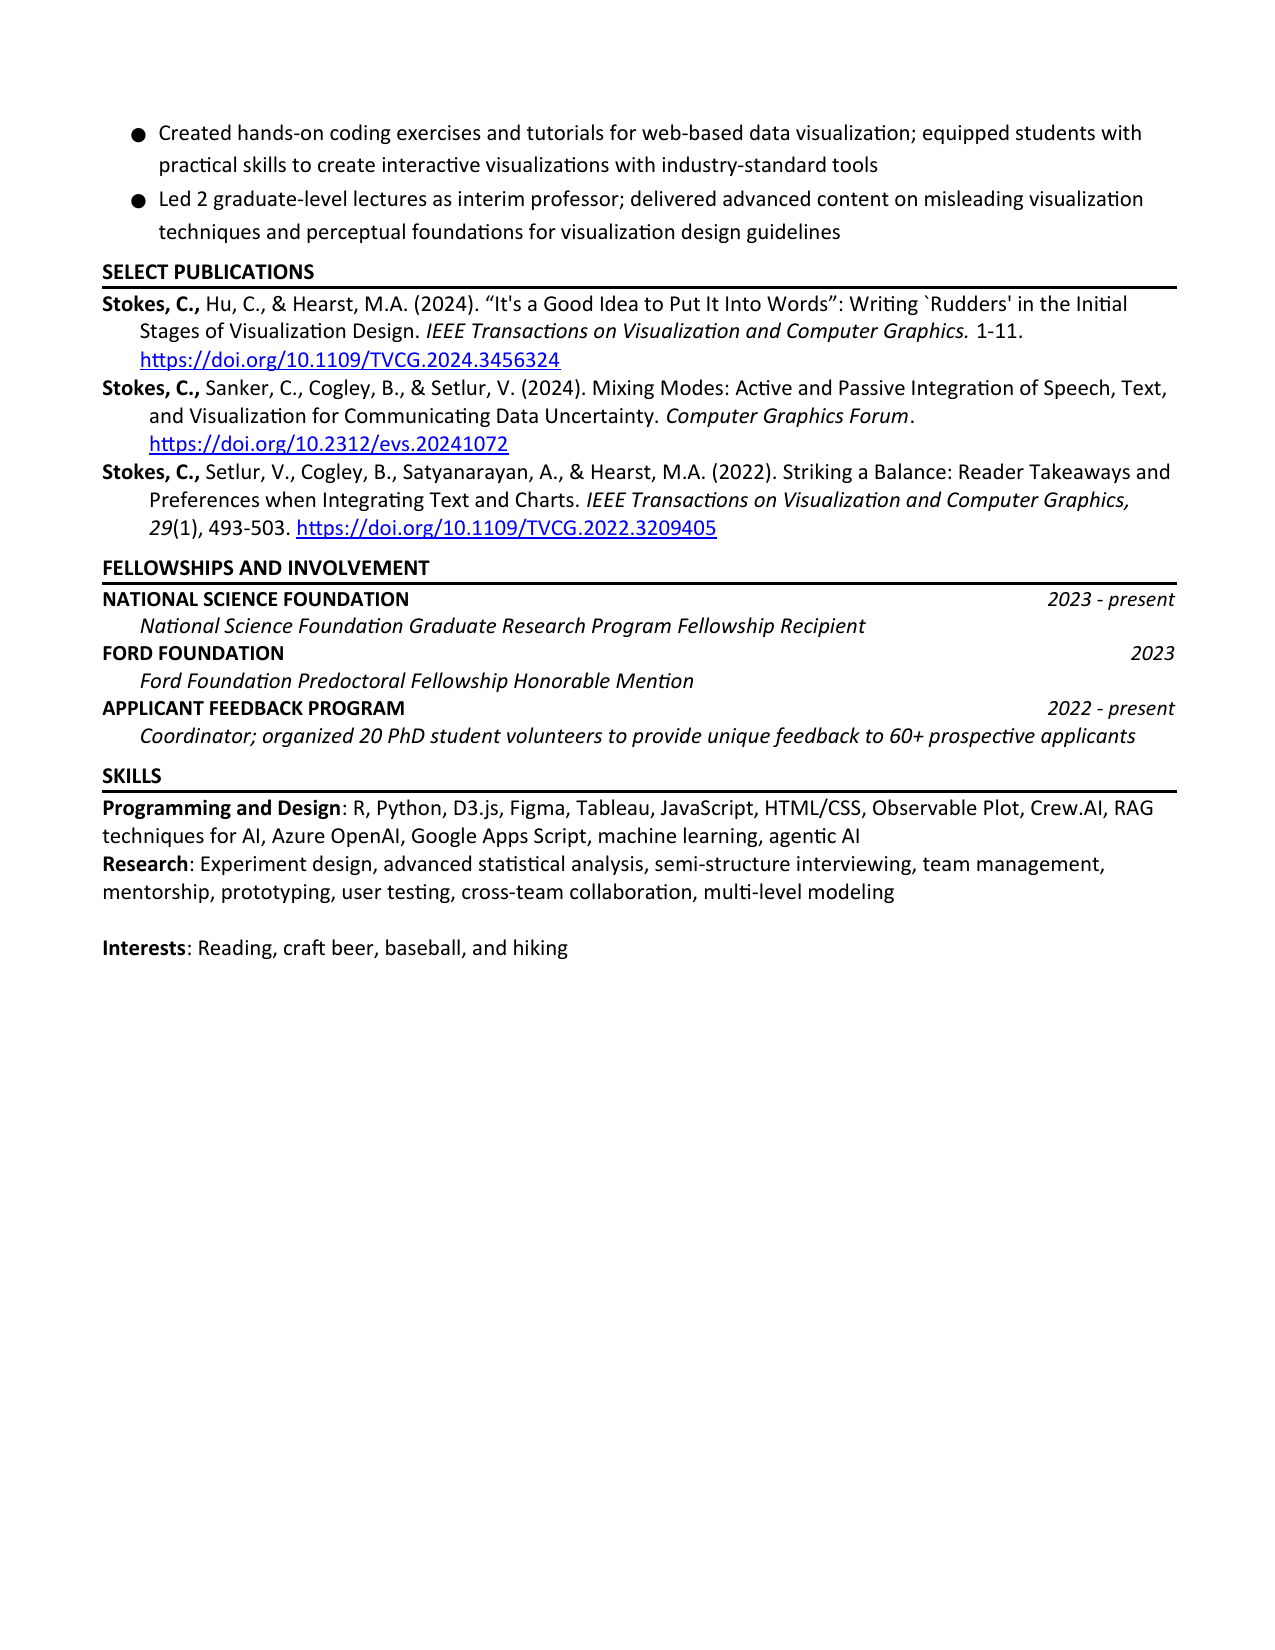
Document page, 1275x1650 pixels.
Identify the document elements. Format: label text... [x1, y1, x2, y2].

text Programming and Design: R, Python, D3.js, Figma, Tableau, JavaScript, HTML/CSS, Observable Plot, Crew.AI, RAG techniques for AI, Azure OpenAI, Google Apps Script, machine learning, agentic AI [102, 793, 1180, 849]
text NATIONAL SCIENCE FOUNDATION 2023 - present [102, 585, 1177, 612]
text SKILLS [102, 762, 1177, 790]
list Led 2 graduate-level lectures as interim professor; delivered advanced content on misleading visualization techniques and perceptual foundations for visualization design guidelines [130, 179, 1180, 245]
text Research: Experiment design, advanced statistical analysis, semi-structure interviewing, team management, mentorship, prototyping, user testing, cross-team collaboration, multi-level modeling [102, 849, 1180, 905]
text Stokes, C., Setlur, V., Cogley, B., Satyanarayan, A., & Hearst, M.A. (2022). Striking a Balance: Reader Takeaways and Preferences when Integrating Text and Charts. IEEE Transactions on Visualization and Computer Graphics, 29(1), 493-503. https://doi.org/10.1109/TVCG.2022.3209405 [102, 457, 1177, 541]
text National Science Foundation Graduate Research Program Fellowship Recipient [139, 612, 1180, 640]
text SELECT PUBLICATIONS [102, 258, 1177, 286]
text Ford Foundation Predoctoral Fellowship Honorable Mention [139, 667, 1180, 695]
list Created hands-on coding exercises and tutorials for web-based data visualization; equipped students with practical skills to create interactive visualizations with industry-standard tools [130, 112, 1180, 179]
text FELLOWSHIPS AND INVOLVEMENT [102, 554, 1177, 582]
text Stokes, C., Sanker, C., Cogley, B., & Setlur, V. (2024). Mixing Modes: Active and Passive Integration of Speech, Text, and Visualization for Communicating Data Uncertainty. Computer Graphics Forum. https://doi.org/10.2312/evs.20241072 [102, 373, 1177, 457]
text APPLICANT FEEDBACK PROGRAM 2022 - present [102, 695, 1177, 721]
text Stokes, C., Hu, C., & Hearst, M.A. (2024). “It's a Good Idea to Put It Into Words”: Writing `Rudders' in the Initial Stages of Visualization Design. IEEE Transactions on Visualization and Computer Graphics. 1-11. https://doi.org/10.1109/TVCG.2024.3456324 [102, 289, 1177, 373]
text FORD FOUNDATION 2023 [102, 640, 1177, 667]
text Interests: Reading, craft beer, baseball, and hiking [102, 934, 1180, 962]
text Coordinator; organized 20 PhD student volunteers to provide unique feedback to 60+ prospective applicants [139, 721, 1180, 749]
